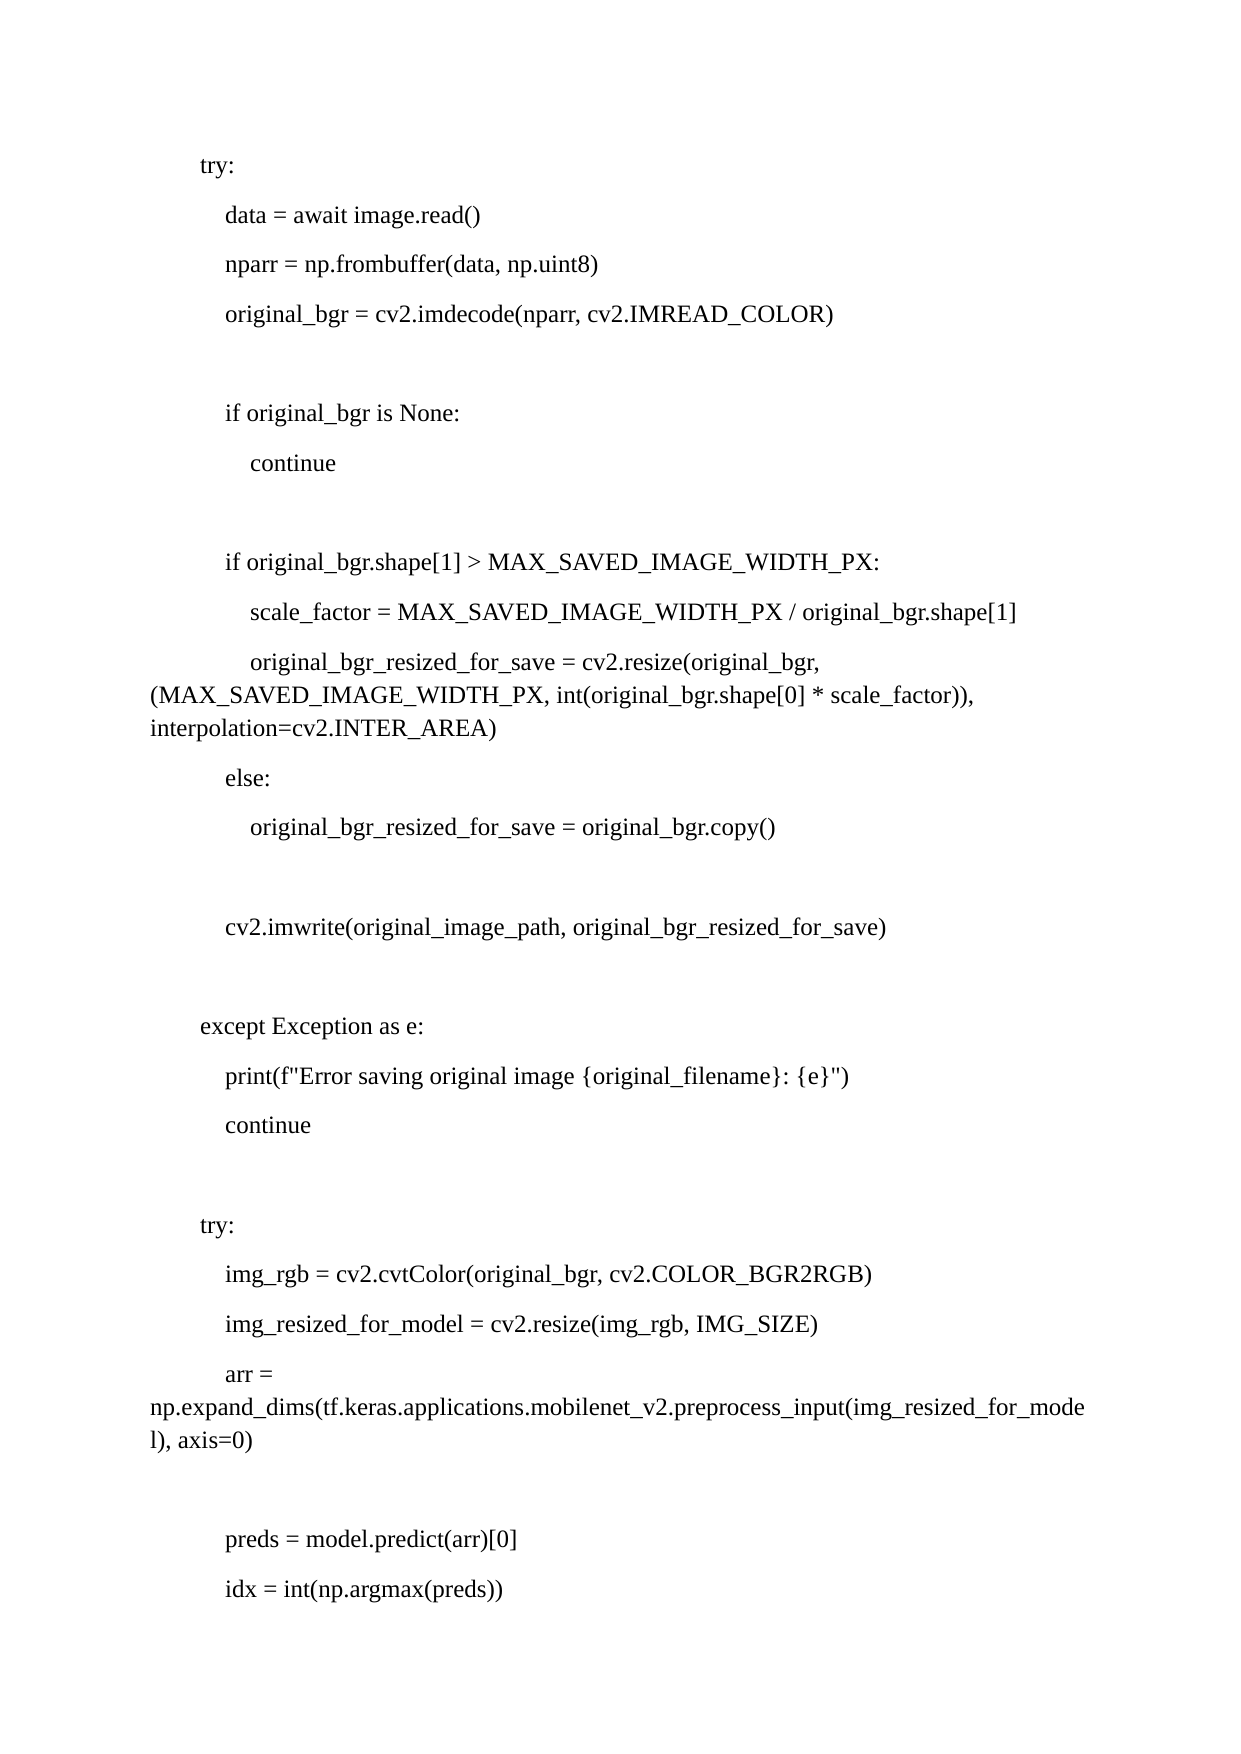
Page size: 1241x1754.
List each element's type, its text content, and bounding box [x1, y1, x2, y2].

text continue [150, 448, 1090, 477]
text nparr = np.frombuffer(data, np.uint8) [150, 249, 1090, 278]
text scale_factor = MAX_SAVED_IMAGE_WIDTH_PX / original_bgr.shape[1] [150, 597, 1090, 626]
text try: [150, 1210, 1090, 1238]
text print(f"Error saving original image {original_filename}: {e}") [150, 1061, 1090, 1089]
text continue [150, 1110, 1090, 1139]
text if original_bgr.shape[1] > MAX_SAVED_IMAGE_WIDTH_PX: [150, 547, 1090, 576]
text except Exception as e: [150, 1011, 1090, 1040]
text img_rgb = cv2.cvtColor(original_bgr, cv2.COLOR_BGR2RGB) [150, 1259, 1090, 1288]
text data = await image.read() [150, 200, 1090, 228]
text try: [150, 150, 1090, 179]
text preds = model.predict(arr)[0] [150, 1524, 1090, 1553]
text original_bgr_resized_for_save = original_bgr.copy() [150, 812, 1090, 841]
text if original_bgr is None: [150, 398, 1090, 427]
text img_resized_for_model = cv2.resize(img_rgb, IMG_SIZE) [150, 1309, 1090, 1338]
text idx = int(np.argmax(preds)) [150, 1574, 1090, 1603]
text cv2.imwrite(original_image_path, original_bgr_resized_for_save) [150, 912, 1090, 940]
text else: [150, 763, 1090, 791]
text original_bgr = cv2.imdecode(nparr, cv2.IMREAD_COLOR) [150, 299, 1090, 328]
text arr = np.expand_dims(tf.keras.applications.mobilenet_v2.preprocess_input(img_resized_for_model), axis=0) [150, 1359, 1090, 1454]
text original_bgr_resized_for_save = cv2.resize(original_bgr, (MAX_SAVED_IMAGE_WIDTH_PX, int(original_bgr.shape[0] * scale_factor)), interpolation=cv2.INTER_AREA) [150, 647, 1090, 742]
